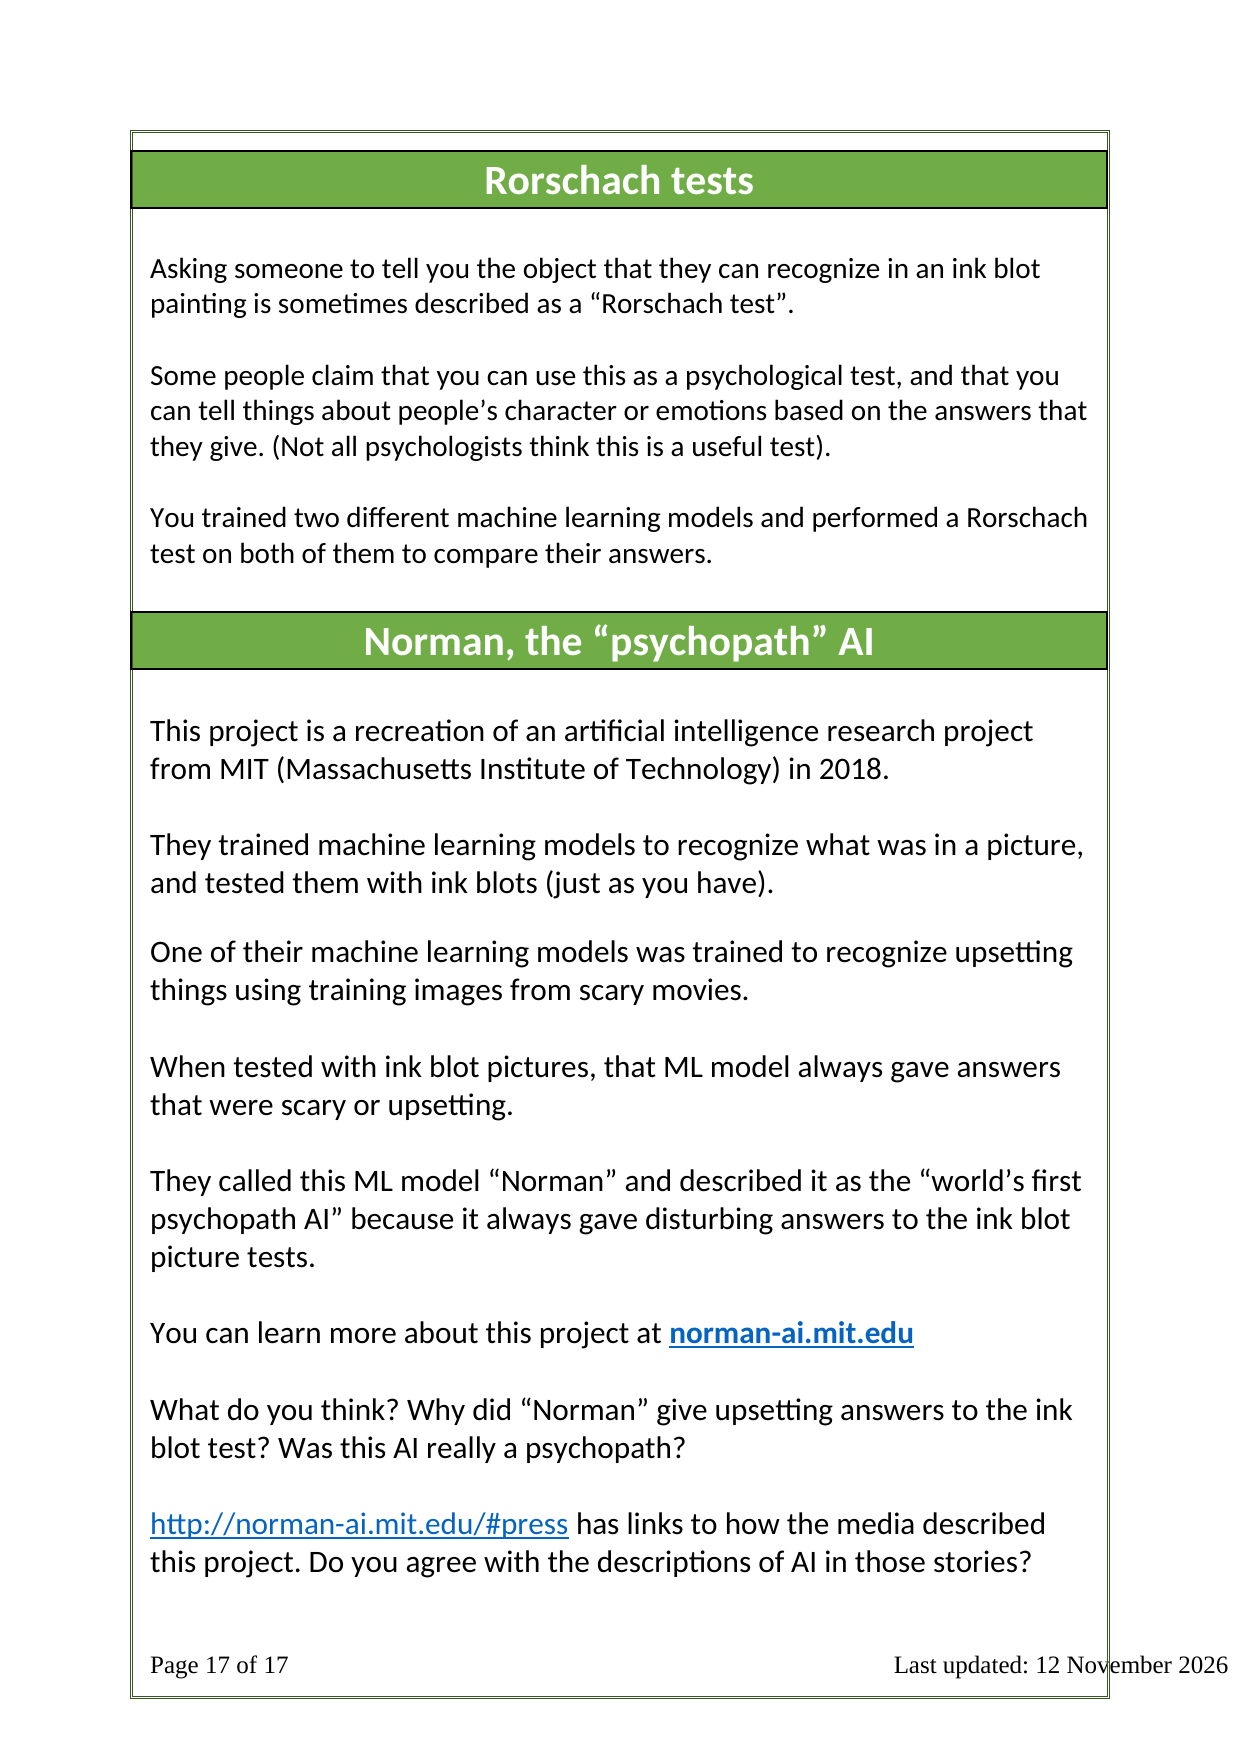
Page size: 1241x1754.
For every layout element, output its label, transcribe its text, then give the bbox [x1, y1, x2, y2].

text Asking someone to tell you the object that they can recognize in an ink blot painting is sometimes described as a “Rorschach test”. [150, 250, 1090, 321]
text What do you think? Why did “Norman” give upsetting answers to the ink blot test? Was this AI really a psychopath? [150, 1390, 1090, 1466]
text You can learn more about this project at norman-ai.mit.edu [150, 1313, 1090, 1352]
text They trained machine learning models to recognize what was in a picture, and tested them with ink blots (just as you have). [150, 826, 1090, 902]
text http://norman-ai.mit.edu/#press has links to how the media described this project. Do you agree with the descriptions of AI in those stories? [150, 1504, 1090, 1580]
text When tested with ink blot pictures, that ML model always gave answers that were scary or upsetting. [150, 1047, 1090, 1123]
text Norman, the “psychopath” AI [133, 613, 1106, 668]
text Some people claim that you can use this as a psychological test, and that you can tell things about people’s character or emotions based on the answers that they give. (Not all psychologists think this is a useful test). [150, 357, 1090, 464]
text This project is a recreation of an artificial intelligence research project from MIT (Massachusetts Institute of Technology) in 2018. [150, 711, 1090, 787]
text They called this ML model “Norman” and described it as the “world’s first psychopath AI” because it always gave disturbing answers to the ink blot picture tests. [150, 1161, 1090, 1275]
text Rorschach tests [133, 152, 1106, 207]
text You trained two different machine learning models and performed a Rorschach test on both of them to compare their answers. [150, 499, 1090, 571]
text One of their machine learning models was trained to recognize upsetting things using training images from scary movies. [150, 932, 1090, 1008]
